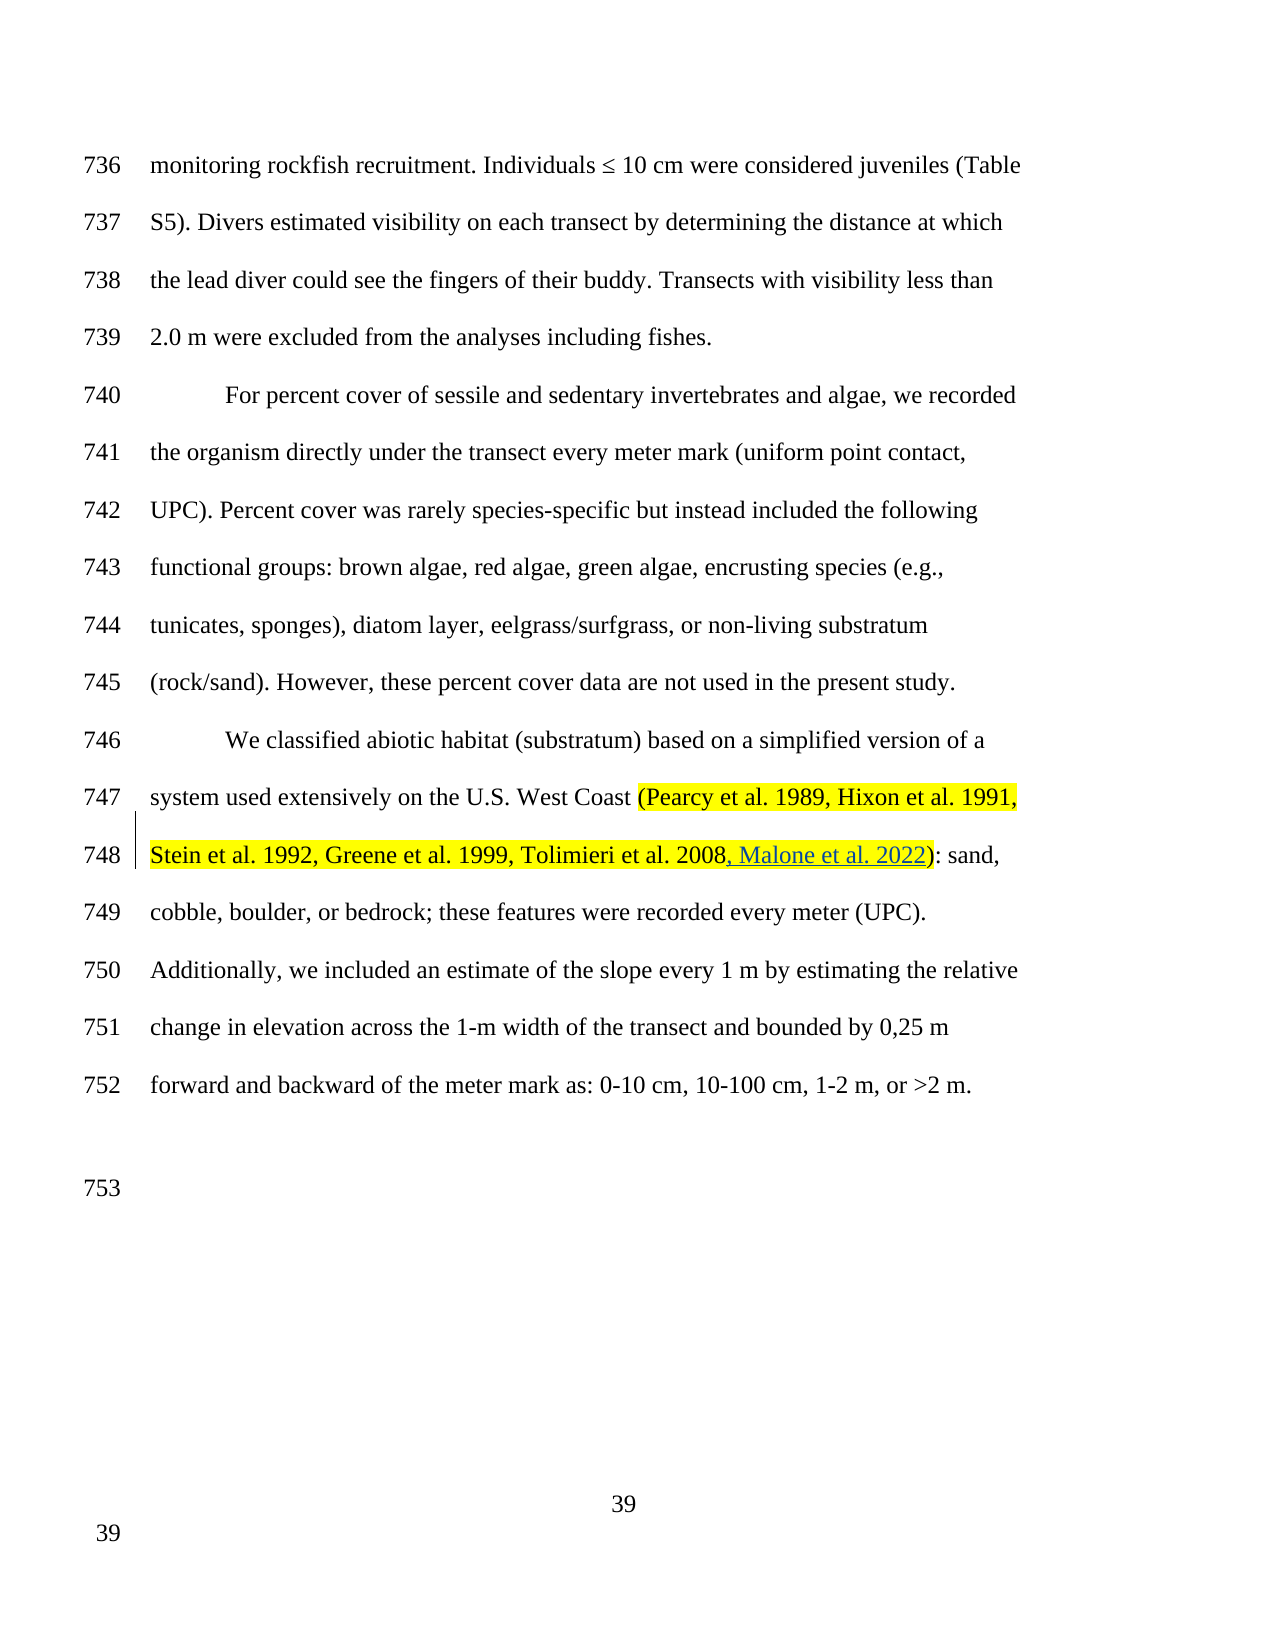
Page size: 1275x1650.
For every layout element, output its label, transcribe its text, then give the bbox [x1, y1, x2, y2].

text For percent cover of sessile and sedentary invertebrates and algae, we recorded the organism directly under the transect every meter mark (uniform point contact, UPC). Percent cover was rarely species-specific but instead included the following functional groups: brown algae, red algae, green algae, encrusting species (e.g., tunicates, sponges), diatom layer, eelgrass/surfgrass, or non-living substratum (rock/sand). However, these percent cover data are not used in the present study. [150, 380, 1022, 696]
text We classified abiotic habitat (substratum) based on a simplified version of a system used extensively on the U.S. West Coast (Pearcy et al. 1989, Hixon et al. 1991, Stein et al. 1992, Greene et al. 1999, Tolimieri et al. 2008): sand, cobble, boulder, or bedrock; these features were recorded every meter (UPC). Additionally, we included an estimate of the slope every 1 m by estimating the relative change in elevation across the 1-m width of the transect and bounded by 0,25 m forward and backward of the meter mark as: 0-10 cm, 10-100 cm, 1-2 m, or >2 m. [150, 725, 1022, 1099]
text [150, 150, 1022, 351]
